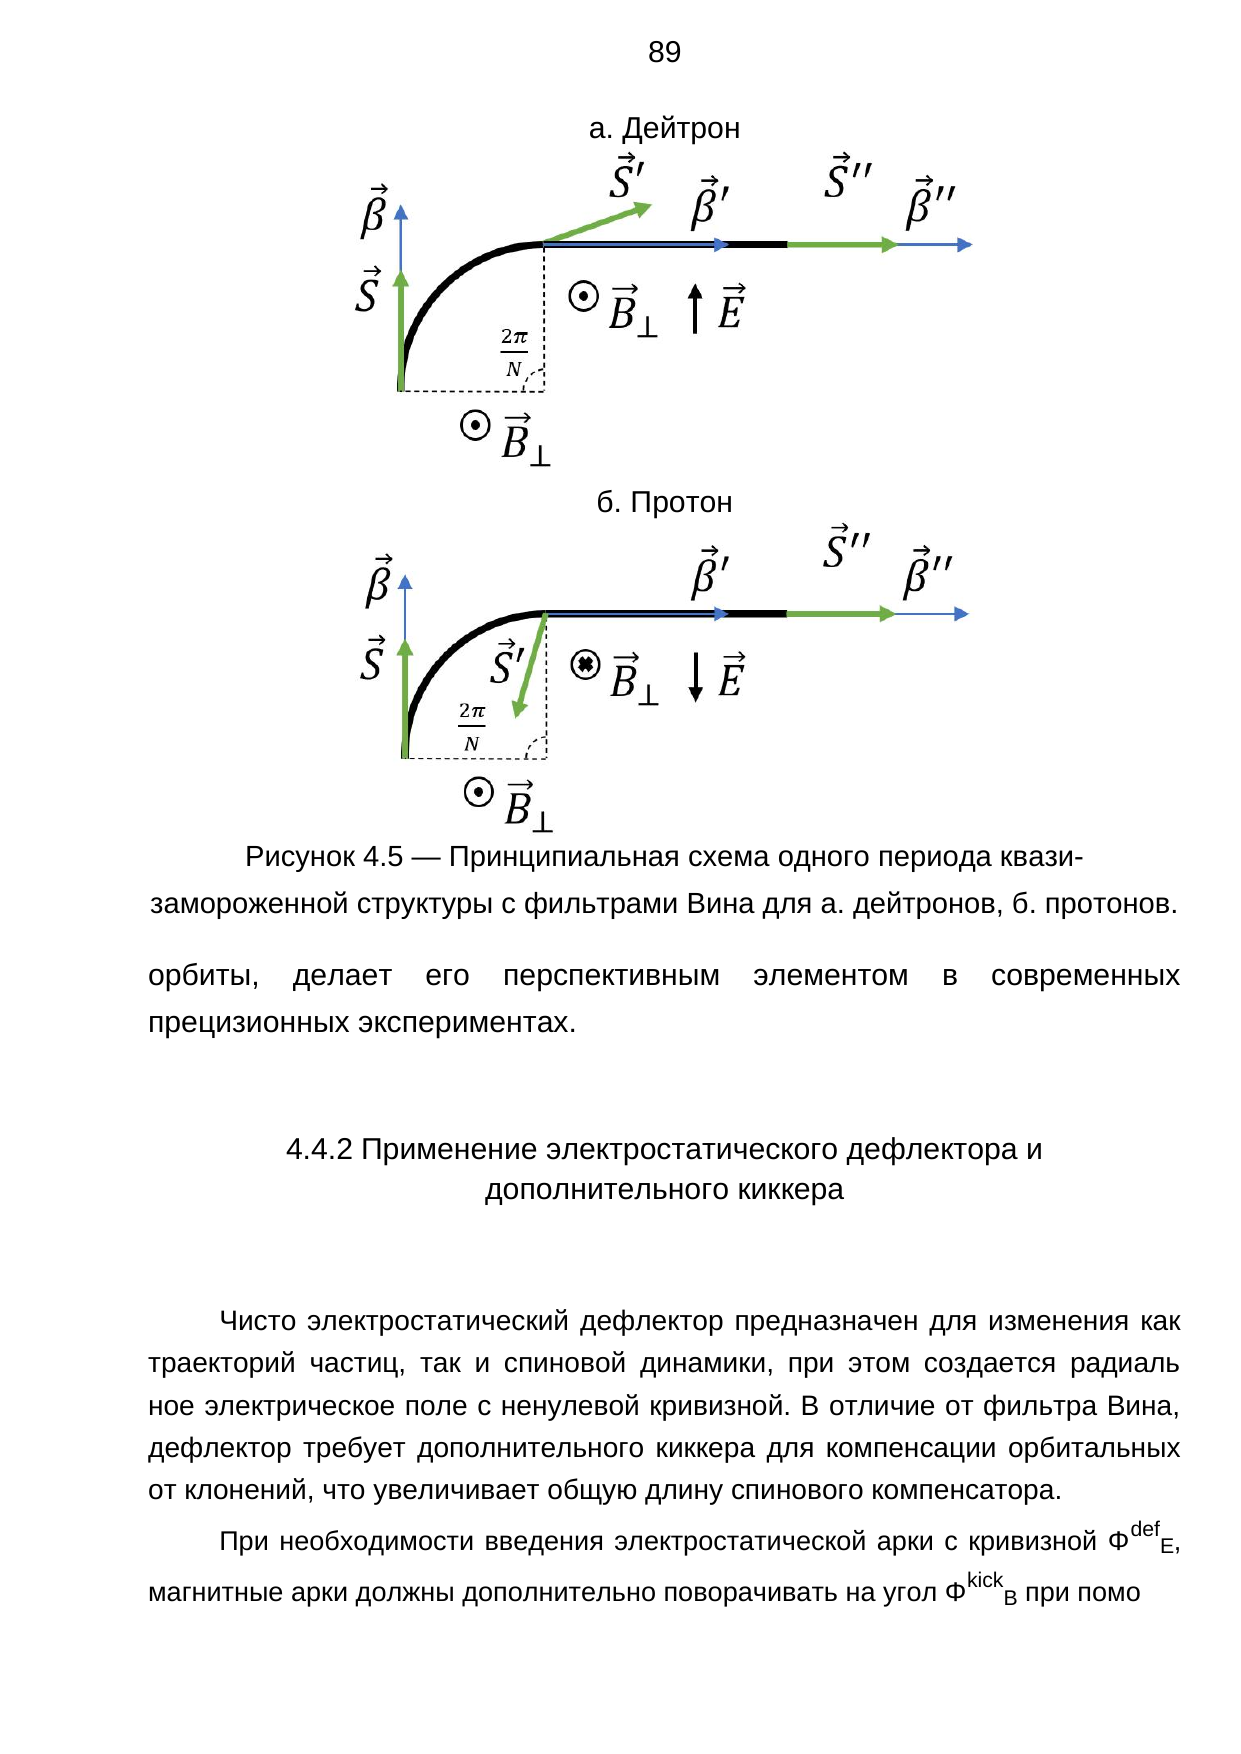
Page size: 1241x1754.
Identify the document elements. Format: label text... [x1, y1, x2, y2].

text Рисунок 4.5 — Принципиальная схема одного периода квази-замороженной структуры с фильтрами Вина для а. дейтронов, б. протонов. [148, 838, 1181, 919]
text При необходимости введения электростатической арки с кривизной ΦdefE, магнитные арки должны дополнительно поворачивать на угол ΦkickB при помо­ [148, 1516, 1181, 1609]
text Чисто электростатический дефлектор предназначен для изменения как траекторий частиц, так и спиновой динамики, при этом создается радиаль­ ное электрическое поле с ненулевой кривизной. В отличие от фильтра Вина, дефлектор требует дополнительного киккера для компенсации орбитальных от­ клонений, что увеличивает общую длину спинового компенсатора. [148, 1304, 1181, 1506]
picture [354, 520, 975, 836]
text а. Дейтрон [148, 111, 1181, 145]
text дополнительного киккера [148, 1171, 1181, 1206]
picture [354, 146, 975, 469]
text орбиты, делает его перспективным элементом в современных прецизионных экспериментах. [148, 957, 1181, 1038]
text 4.4.2 Применение электростатического дефлектора и [148, 1131, 1181, 1166]
text б. Протон [148, 484, 1181, 519]
text 89 [148, 34, 1181, 69]
